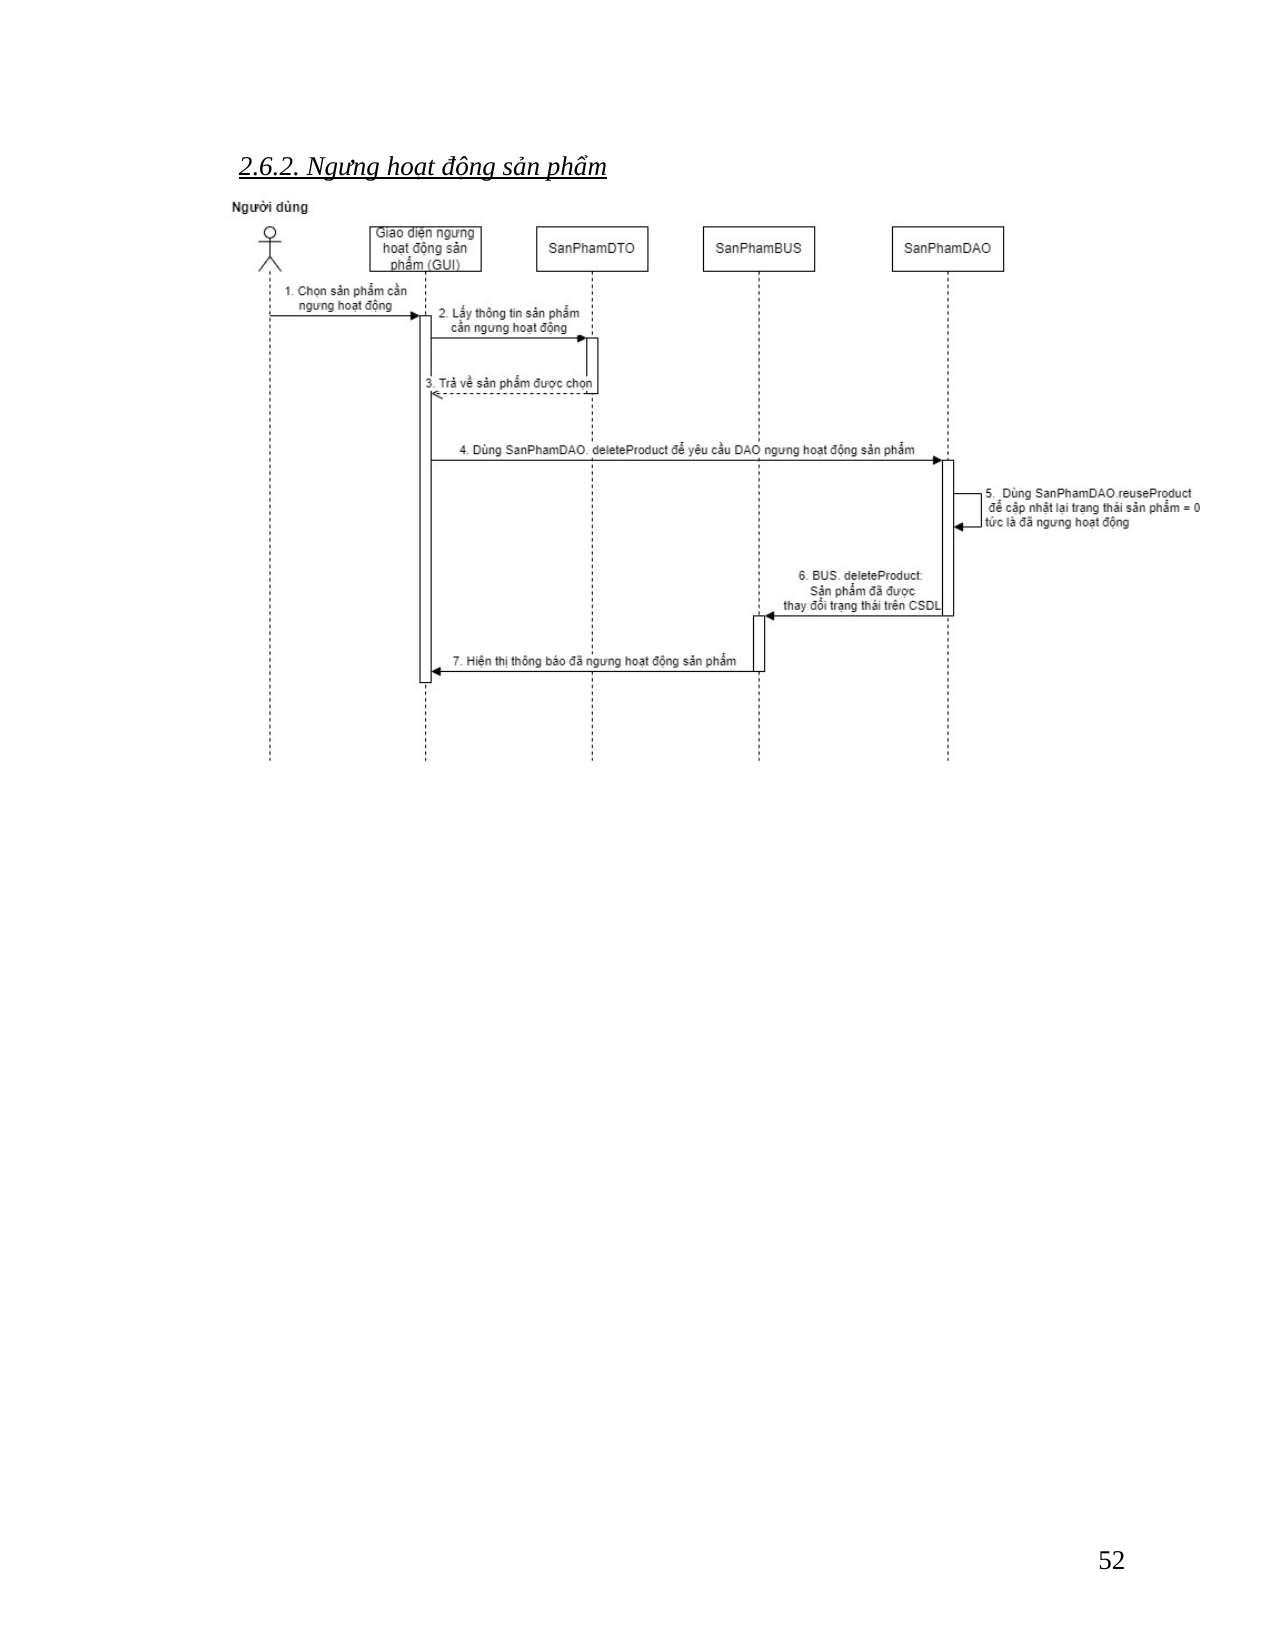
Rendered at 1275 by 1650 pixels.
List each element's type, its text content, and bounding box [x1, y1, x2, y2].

subtitle 2.6.2. Ngưng hoạt động sản phẩm [150, 150, 1125, 181]
picture [225, 193, 1200, 761]
